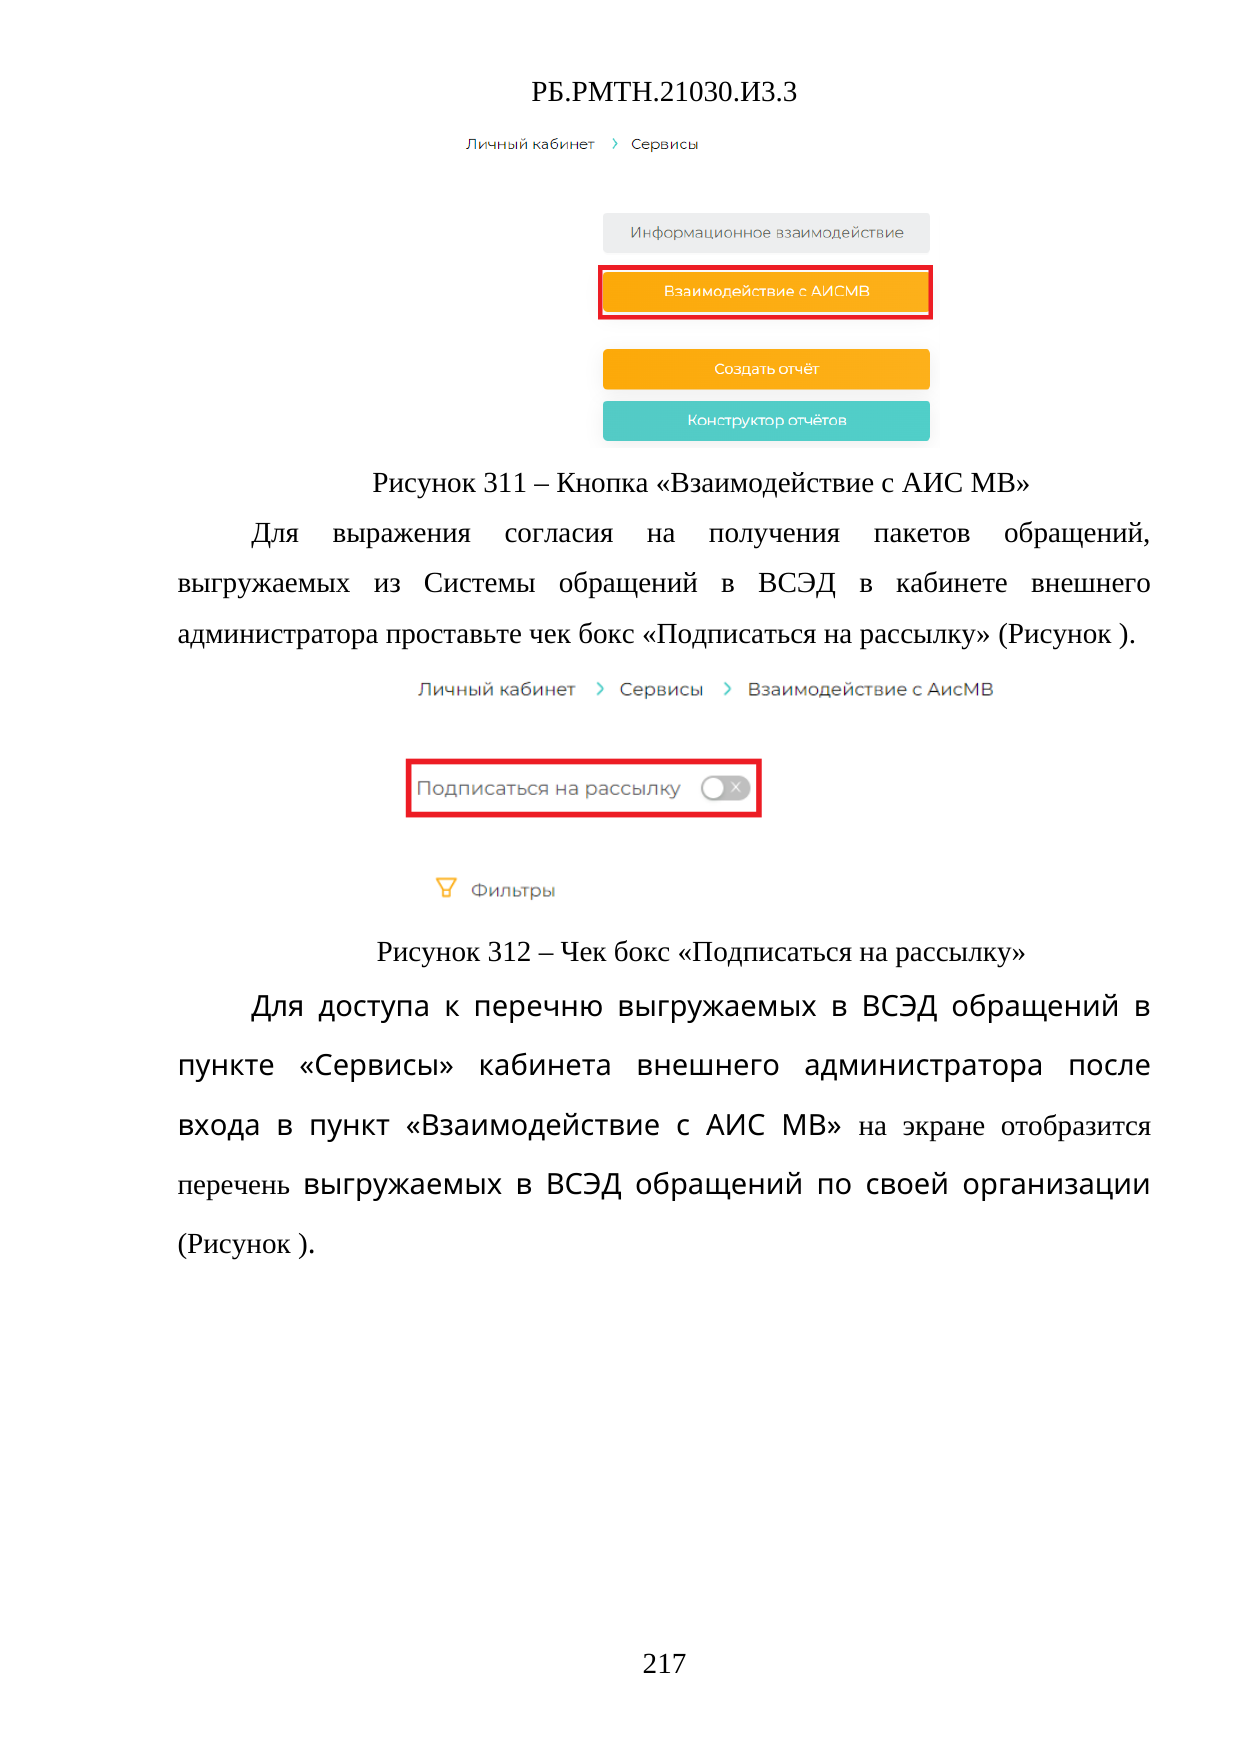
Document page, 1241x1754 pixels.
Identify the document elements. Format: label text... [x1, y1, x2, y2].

picture [398, 666, 1004, 918]
text Рисунок 311 – Кнопка «Взаимодействие с АИС МВ» [177, 465, 1152, 498]
text Для доступа к перечню выгружаемых в ВСЭД обращений в пункте «Сервисы» кабинета внешнего администратора после входа в пункт «Взаимодействие с АИС МВ» на экране отобразится перечень выгружаемых в ВСЭД обращений по своей организации (Рисунок 313). [177, 1084, 1152, 1262]
text Рисунок 312 – Чек бокс «Подписаться на рассылку» [177, 934, 1152, 968]
text Для выражения согласия на получения пакетов обращений, выгружаемых из Системы обращений в ВСЭД в кабинете внешнего администратора проставьте чек бокс «Подписаться на рассылку» (Рисунок 312). [177, 515, 1152, 649]
text Для доступа к перечню выгружаемых в ВСЭД обращений в пункте «Сервисы» кабинета внешнего администратора после входа в пункт «Взаимодействие с АИС МВ» на экране отобразится перечень выгружаемых в ВСЭД обращений по своей организации (Рисунок 313). [177, 985, 1152, 1044]
picture [463, 132, 940, 448]
